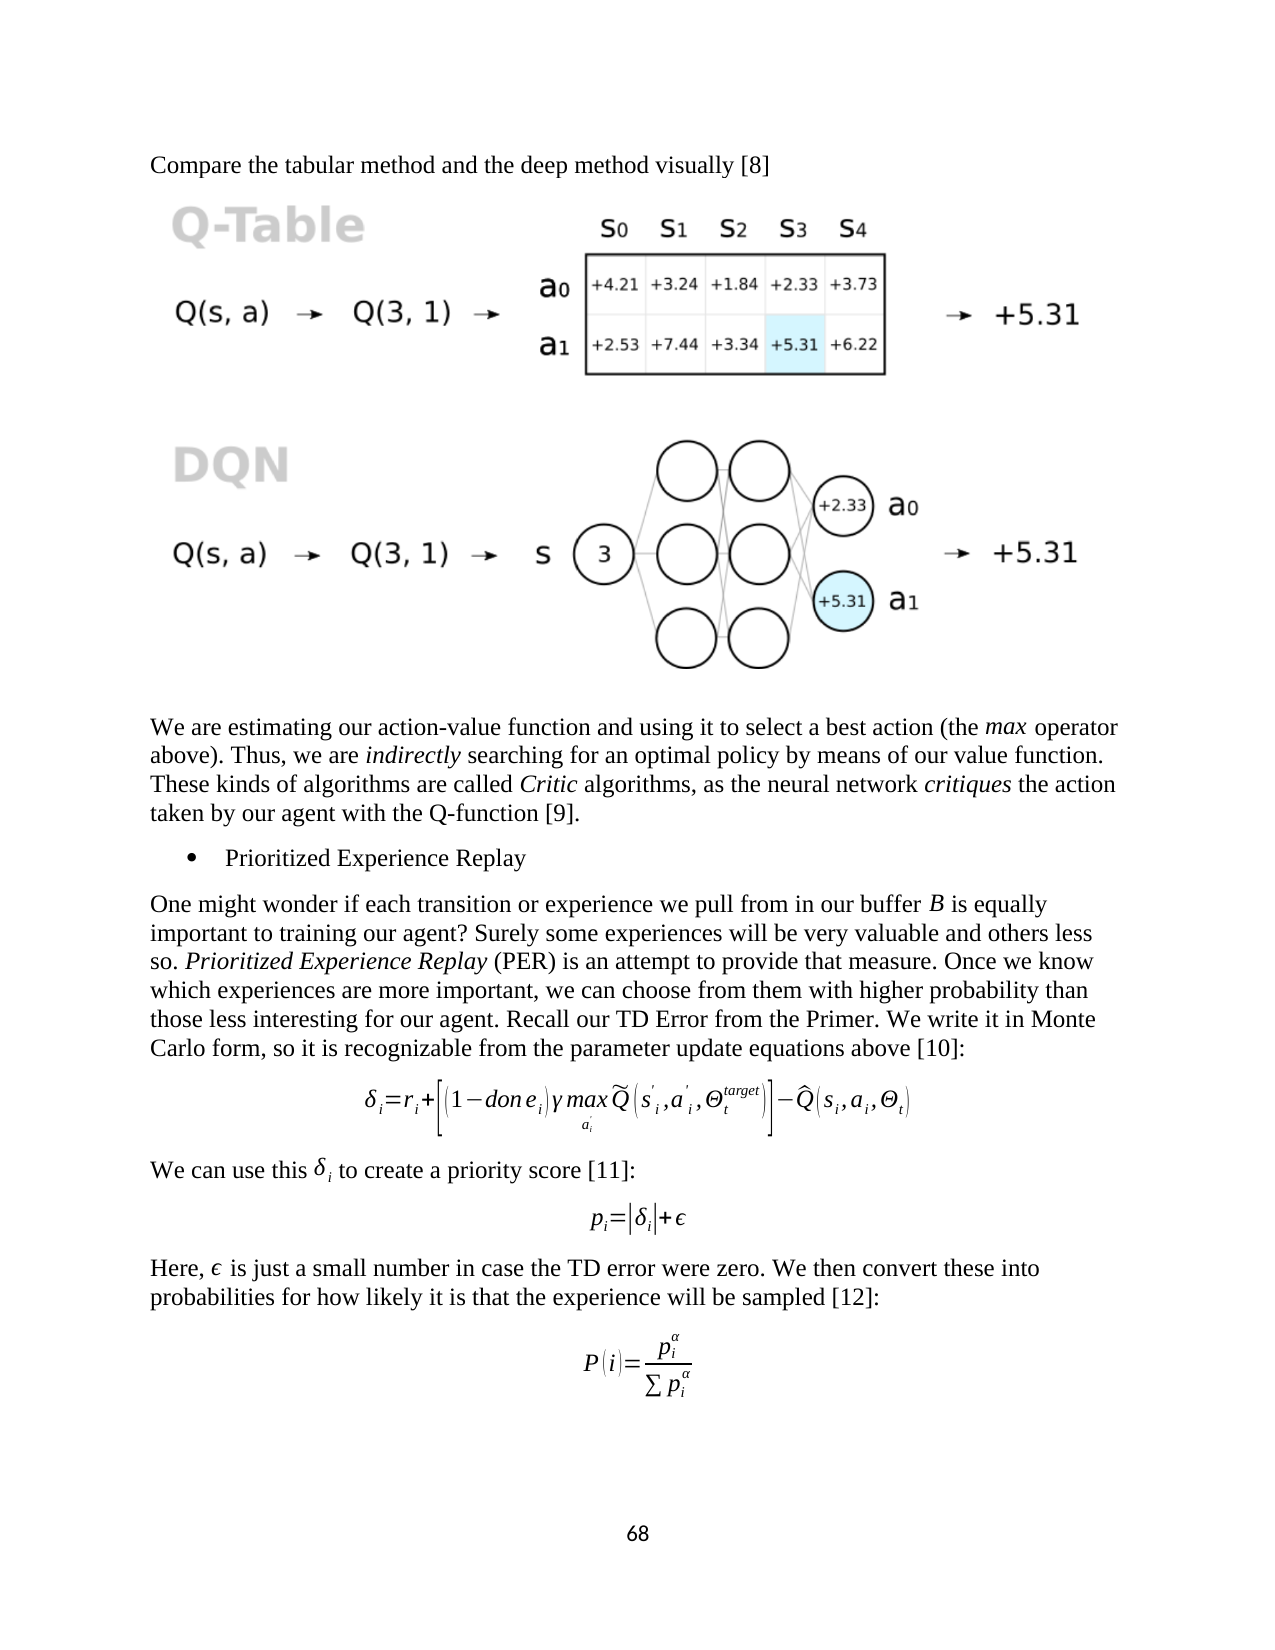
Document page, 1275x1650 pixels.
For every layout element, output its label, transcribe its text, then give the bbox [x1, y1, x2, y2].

text Here, is just a small number in case the TD error were zero. We then convert these into probabilities for how likely it is that the experience will be sampled [12]: [150, 1253, 1125, 1311]
text We can use this to create a priority score [11]: [150, 1154, 1125, 1185]
text We are estimating our action-value function and using it to select a best action (the operator above). Thus, we are indirectly searching for an optimal policy by means of our value function. These kinds of algorithms are called Critic algorithms, as the neural network critiques the action taken by our agent with the Q-function [9]. [150, 712, 1125, 827]
list Prioritized Experience Replay [187, 843, 1125, 872]
text Compare the tabular method and the deep method visually [8] [150, 150, 1125, 178]
text One might wonder if each transition or experience we pull from in our buffer is equally important to training our agent? Surely some experiences will be very valuable and others less so. Prioritized Experience Replay (PER) is an attempt to provide that measure. Once we know which experiences are more important, we can choose from them with higher probability than those less interesting for our agent. Recall our TD Error from the Primer. We write it in Monte Carlo form, so it is recognizable from the parameter update equations above [10]: [150, 889, 1125, 1061]
picture [150, 178, 1125, 696]
